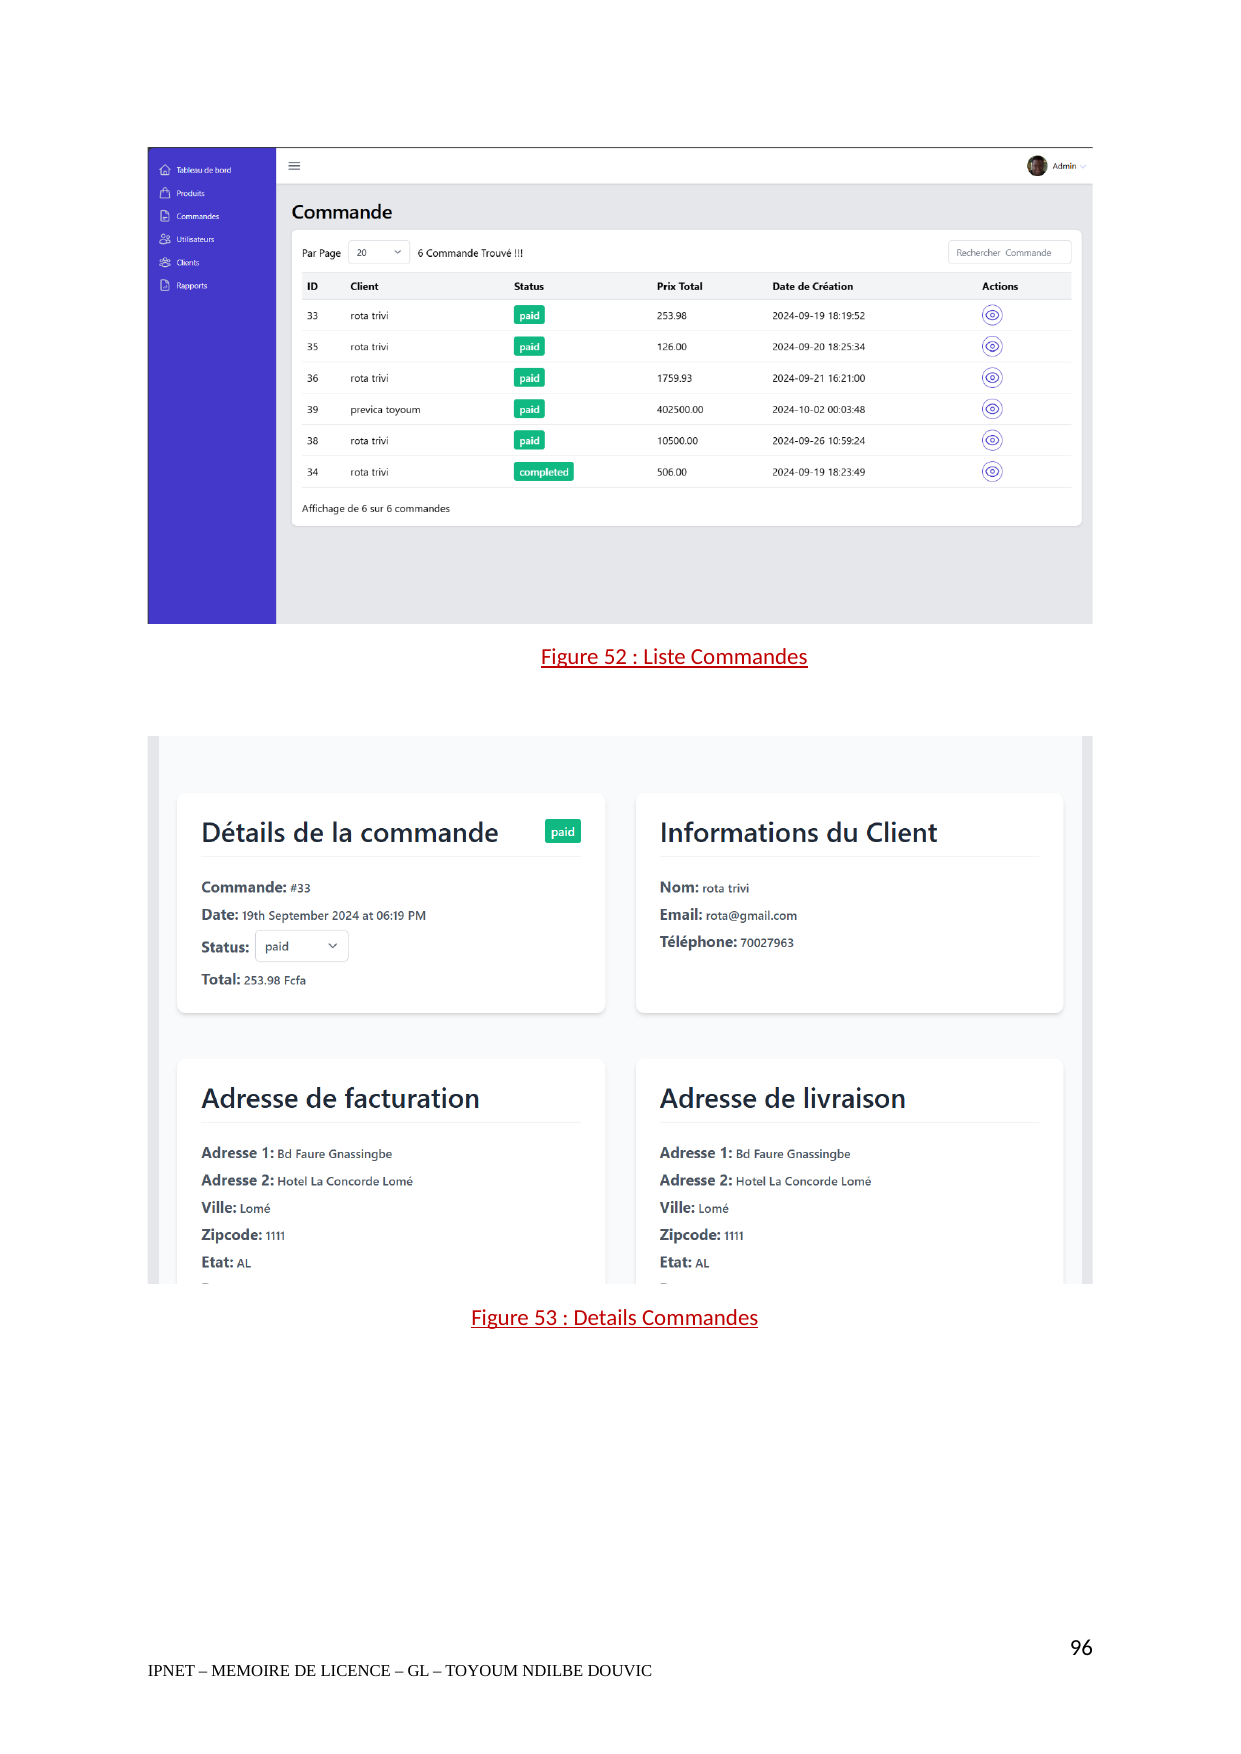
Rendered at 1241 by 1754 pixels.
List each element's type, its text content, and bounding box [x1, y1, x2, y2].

picture [147, 147, 1093, 624]
text Figure 53 : Details Commandes [148, 1303, 1093, 1331]
text Figure 52 : Liste Commandes [148, 642, 1093, 670]
picture [147, 736, 1093, 1284]
